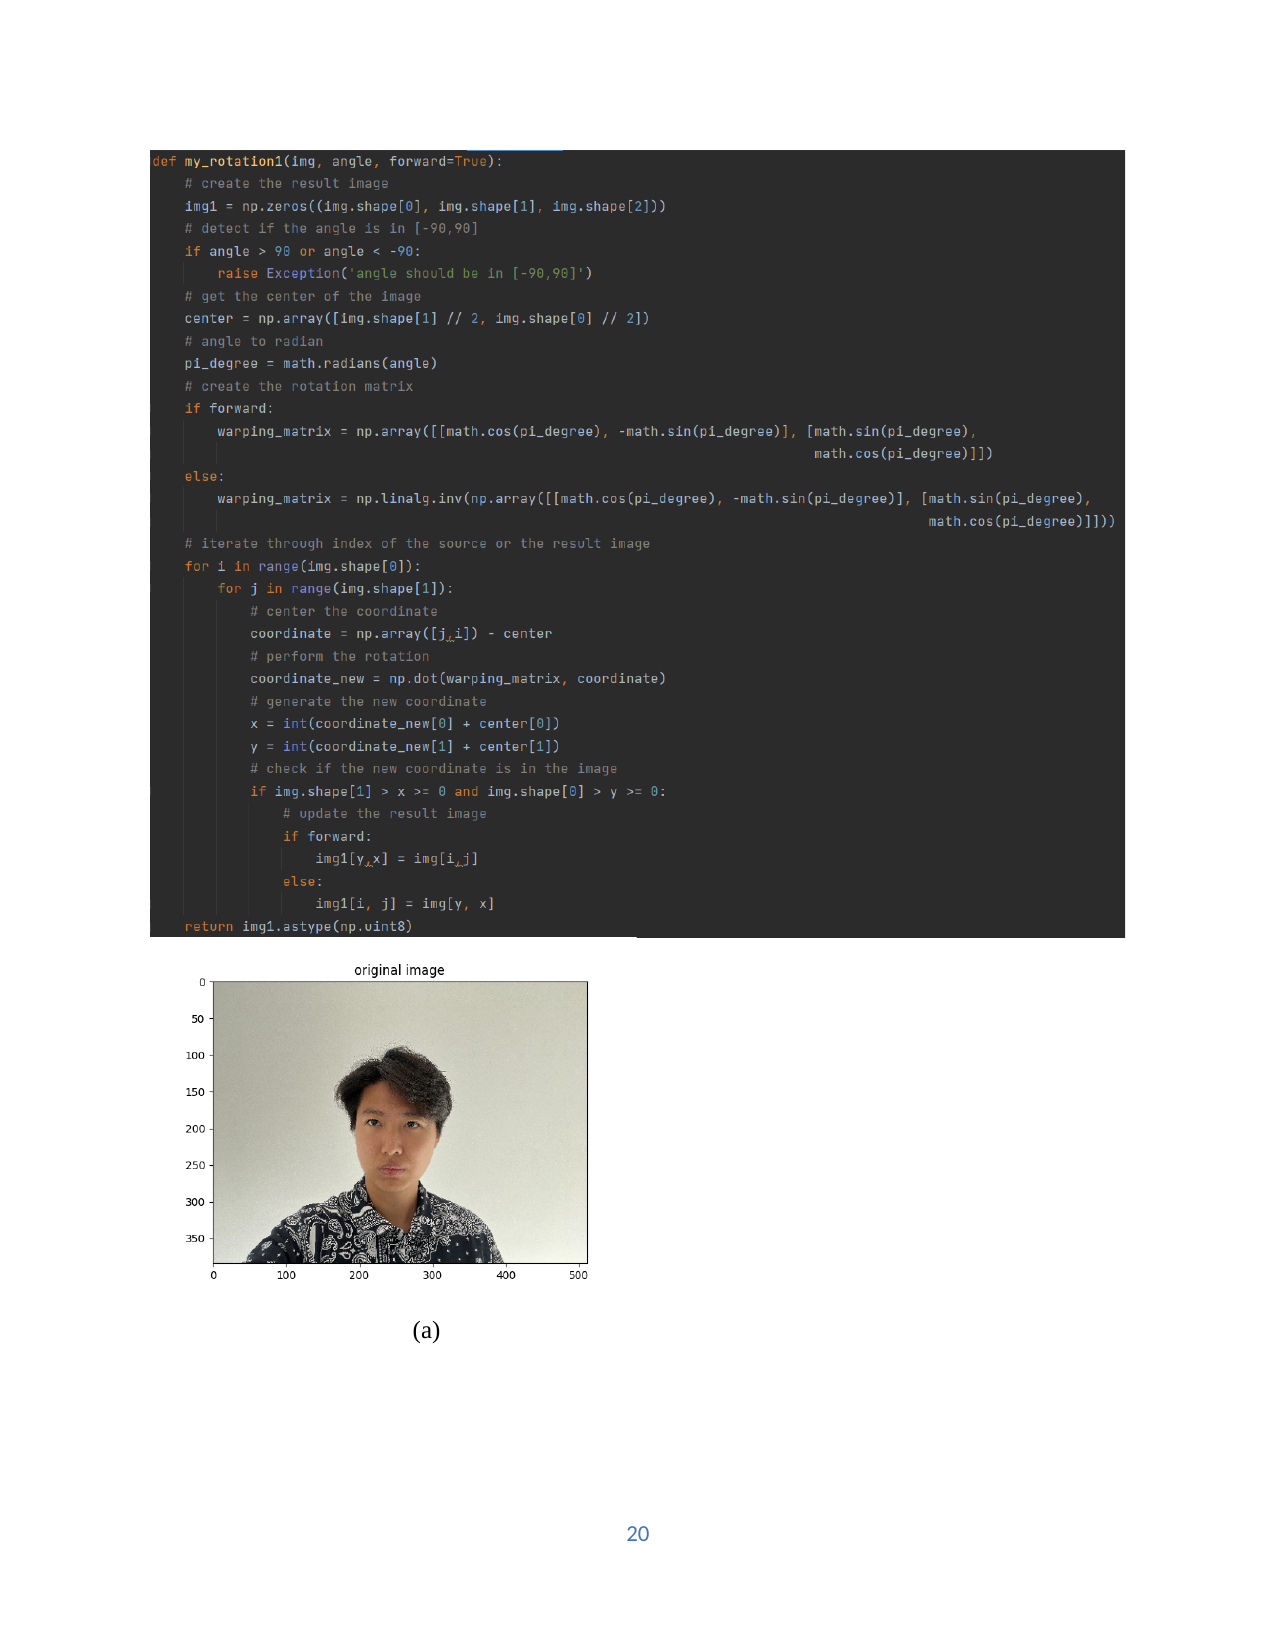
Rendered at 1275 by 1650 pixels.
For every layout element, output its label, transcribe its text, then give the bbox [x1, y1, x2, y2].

picture [150, 150, 1125, 1303]
text (a) [412, 1315, 1125, 1343]
